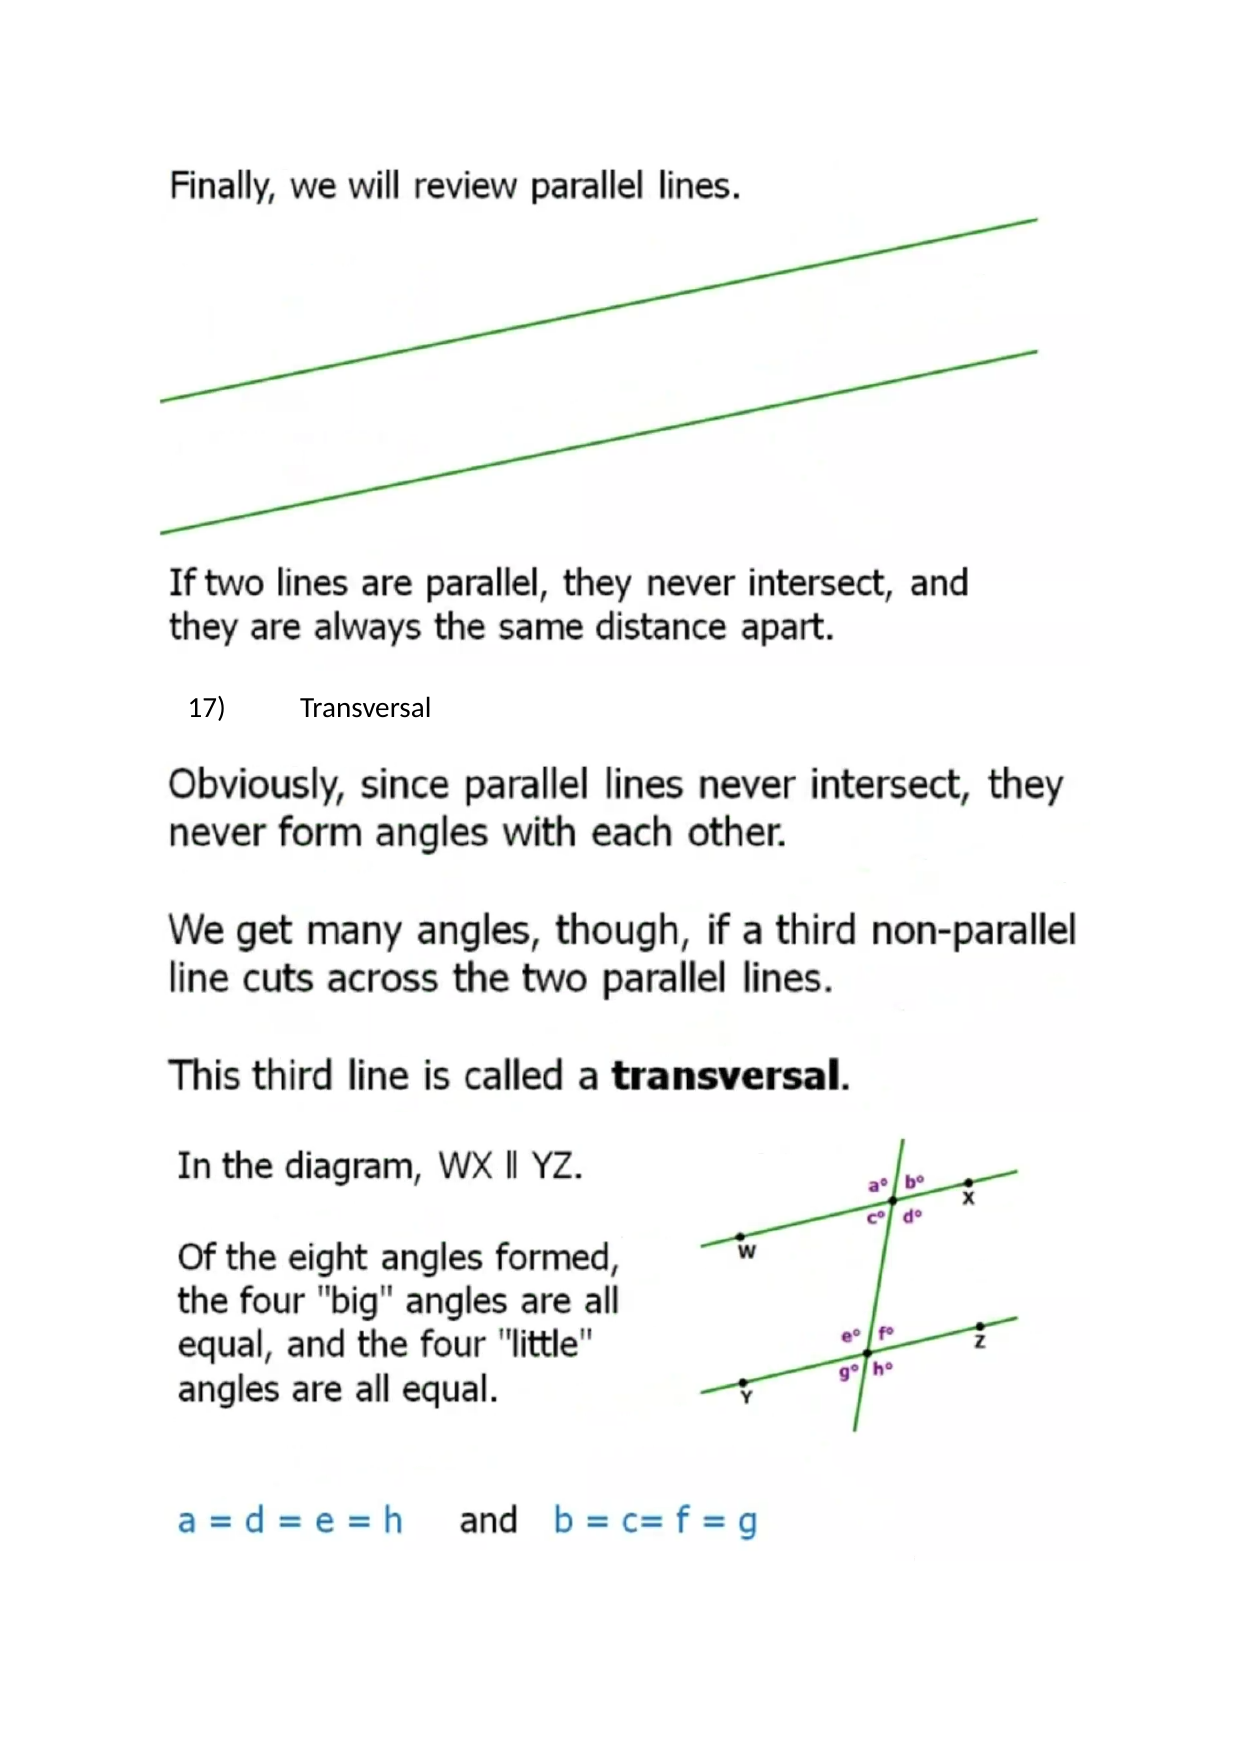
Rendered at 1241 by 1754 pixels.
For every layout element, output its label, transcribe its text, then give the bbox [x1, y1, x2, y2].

list Transversal [187, 689, 1090, 725]
picture [150, 150, 1091, 671]
picture [150, 1130, 1091, 1570]
picture [150, 744, 1091, 1112]
